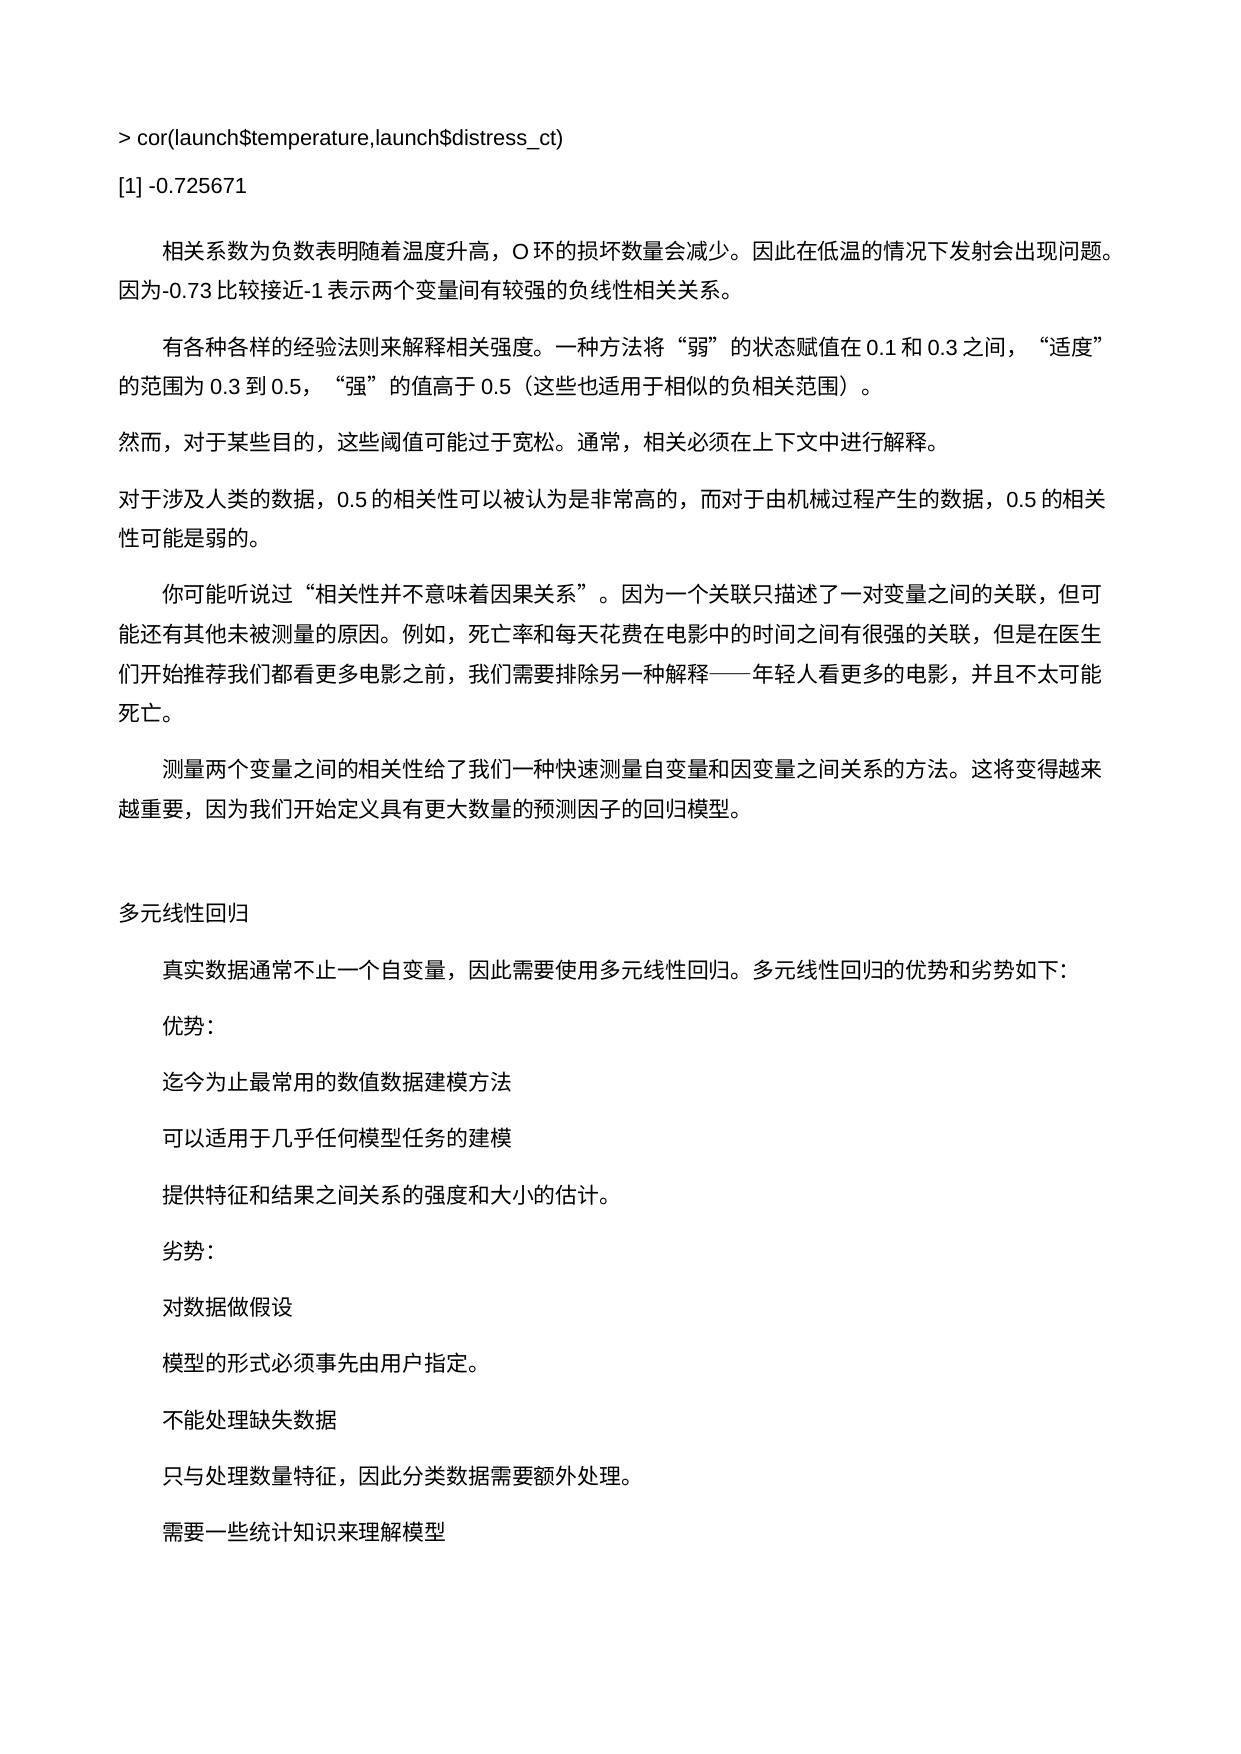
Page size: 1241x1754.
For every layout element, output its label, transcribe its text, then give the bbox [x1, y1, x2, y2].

text 模型的形式必须事先由用户指定。 [118, 1346, 1122, 1378]
text 可以适用于几乎任何模型任务的建模 [118, 1121, 1122, 1153]
text 有各种各样的经验法则来解释相关强度。一种方法将“弱”的状态赋值在0.1和0.3之间，“适度”的范围为0.3到0.5，“强”的值高于0.5（这些也适用于相似的负相关范围）。 [118, 329, 1122, 401]
text 优势： [118, 1009, 1122, 1041]
text 对数据做假设 [118, 1290, 1122, 1322]
text 然而，对于某些目的，这些阈值可能过于宽松。通常，相关必须在上下文中进行解释。 [118, 425, 1122, 457]
text 提供特征和结果之间关系的强度和大小的估计。 [118, 1178, 1122, 1209]
text 多元线性回归 [118, 896, 1122, 928]
text 你可能听说过“相关性并不意味着因果关系”。因为一个关联只描述了一对变量之间的关联，但可能还有其他未被测量的原因。例如，死亡率和每天花费在电影中的时间之间有很强的关联，但是在医生们开始推荐我们都看更多电影之前，我们需要排除另一种解释——年轻人看更多的电影，并且不太可能死亡。 [118, 577, 1122, 728]
text [1] -0.725671 [118, 173, 1122, 198]
text 测量两个变量之间的相关性给了我们一种快速测量自变量和因变量之间关系的方法。这将变得越来越重要，因为我们开始定义具有更大数量的预测因子的回归模型。 [118, 752, 1122, 824]
text 不能处理缺失数据 [118, 1403, 1122, 1434]
text 相关系数为负数表明随着温度升高，O环的损坏数量会减少。因此在低温的情况下发射会出现问题。因为-0.73比较接近-1表示两个变量间有较强的负线性相关关系。 [118, 234, 1122, 305]
text > cor(launch$temperature,launch$distress_ct) [118, 124, 1122, 150]
text 劣势： [118, 1234, 1122, 1266]
text 真实数据通常不止一个自变量，因此需要使用多元线性回归。多元线性回归的优势和劣势如下： [118, 953, 1122, 984]
text 对于涉及人类的数据，0.5的相关性可以被认为是非常高的，而对于由机械过程产生的数据，0.5的相关性可能是弱的。 [118, 482, 1122, 553]
text 需要一些统计知识来理解模型 [118, 1515, 1122, 1547]
text 迄今为止最常用的数值数据建模方法 [118, 1065, 1122, 1097]
text 只与处理数量特征，因此分类数据需要额外处理。 [118, 1459, 1122, 1491]
